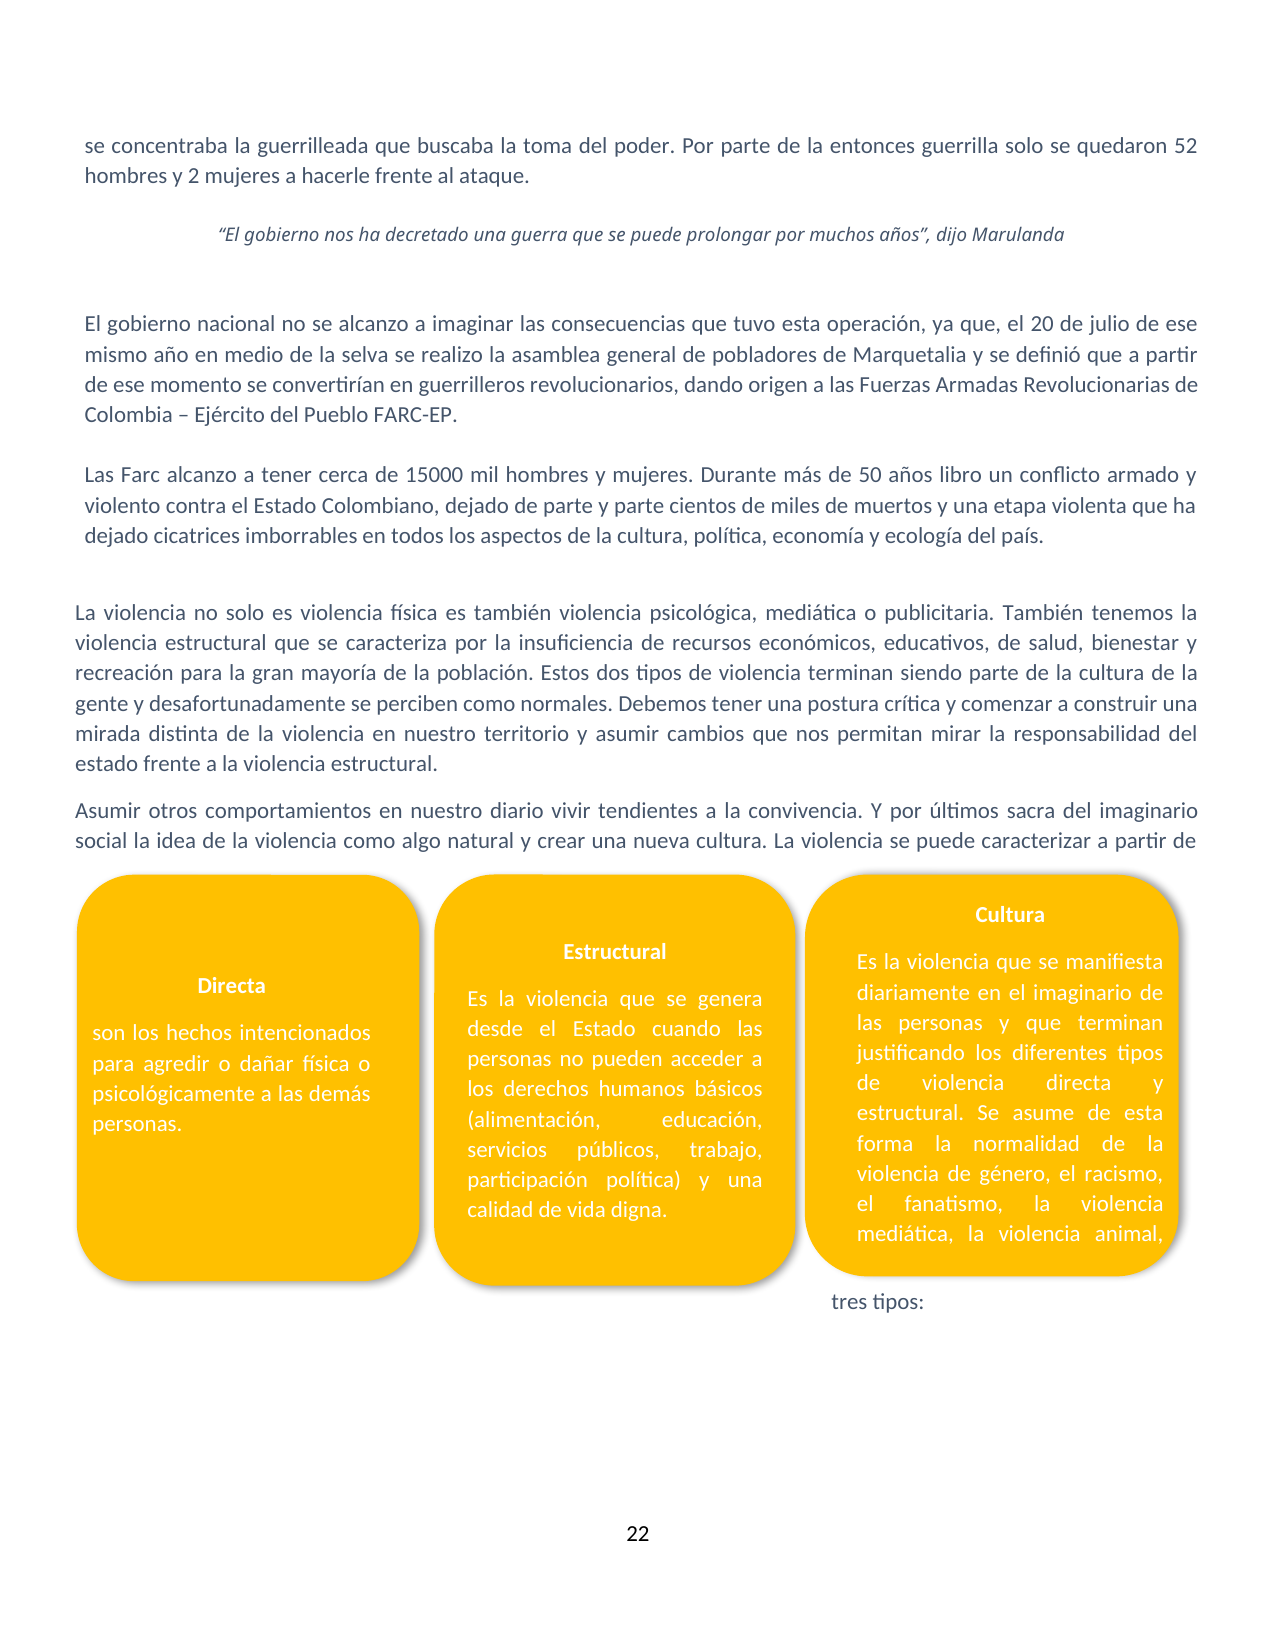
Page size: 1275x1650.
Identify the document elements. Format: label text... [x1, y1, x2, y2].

list Las Farc alcanzo a tener cerca de 15000 mil hombres y mujeres. Durante más de 50 años libro un conflicto armado y violento contra el Estado Colombiano, dejado de parte y parte cientos de miles de muertos y una etapa violenta que ha dejado cicatrices imborrables en todos los aspectos de la cultura, política, economía y ecología del país. [84, 461, 1200, 549]
text La violencia no solo es violencia física es también violencia psicológica, mediática o publicitaria. También tenemos la violencia estructural que se caracteriza por la insuficiencia de recursos económicos, educativos, de salud, bienestar y recreación para la gran mayoría de la población. Estos dos tipos de violencia terminan siendo parte de la cultura de la gente y desafortunadamente se perciben como normales. Debemos tener una postura crítica y comenzar a construir una mirada distinta de la violencia en nuestro territorio y asumir cambios que nos permitan mirar la responsabilidad del estado frente a la violencia estructural. [75, 598, 1200, 777]
text Asumir otros comportamientos en nuestro diario vivir tendientes a la convivencia. Y por últimos sacra del imaginario social la idea de la violencia como algo natural y crear una nueva cultura. La violencia se puede caracterizar a partir de tres tipos: [75, 796, 1200, 1315]
list El gobierno nacional no se alcanzo a imaginar las consecuencias que tuvo esta operación, ya que, el 20 de julio de ese mismo año en medio de la selva se realizo la asamblea general de pobladores de Marquetalia y se definió que a partir de ese momento se convertirían en guerrilleros revolucionarios, dando origen a las Fuerzas Armadas Revolucionarias de Colombia – Ejército del Pueblo FARC-EP. [84, 309, 1200, 428]
list “El gobierno nos ha decretado una guerra que se puede prolongar por muchos años”, dijo Marulanda [84, 222, 1200, 247]
